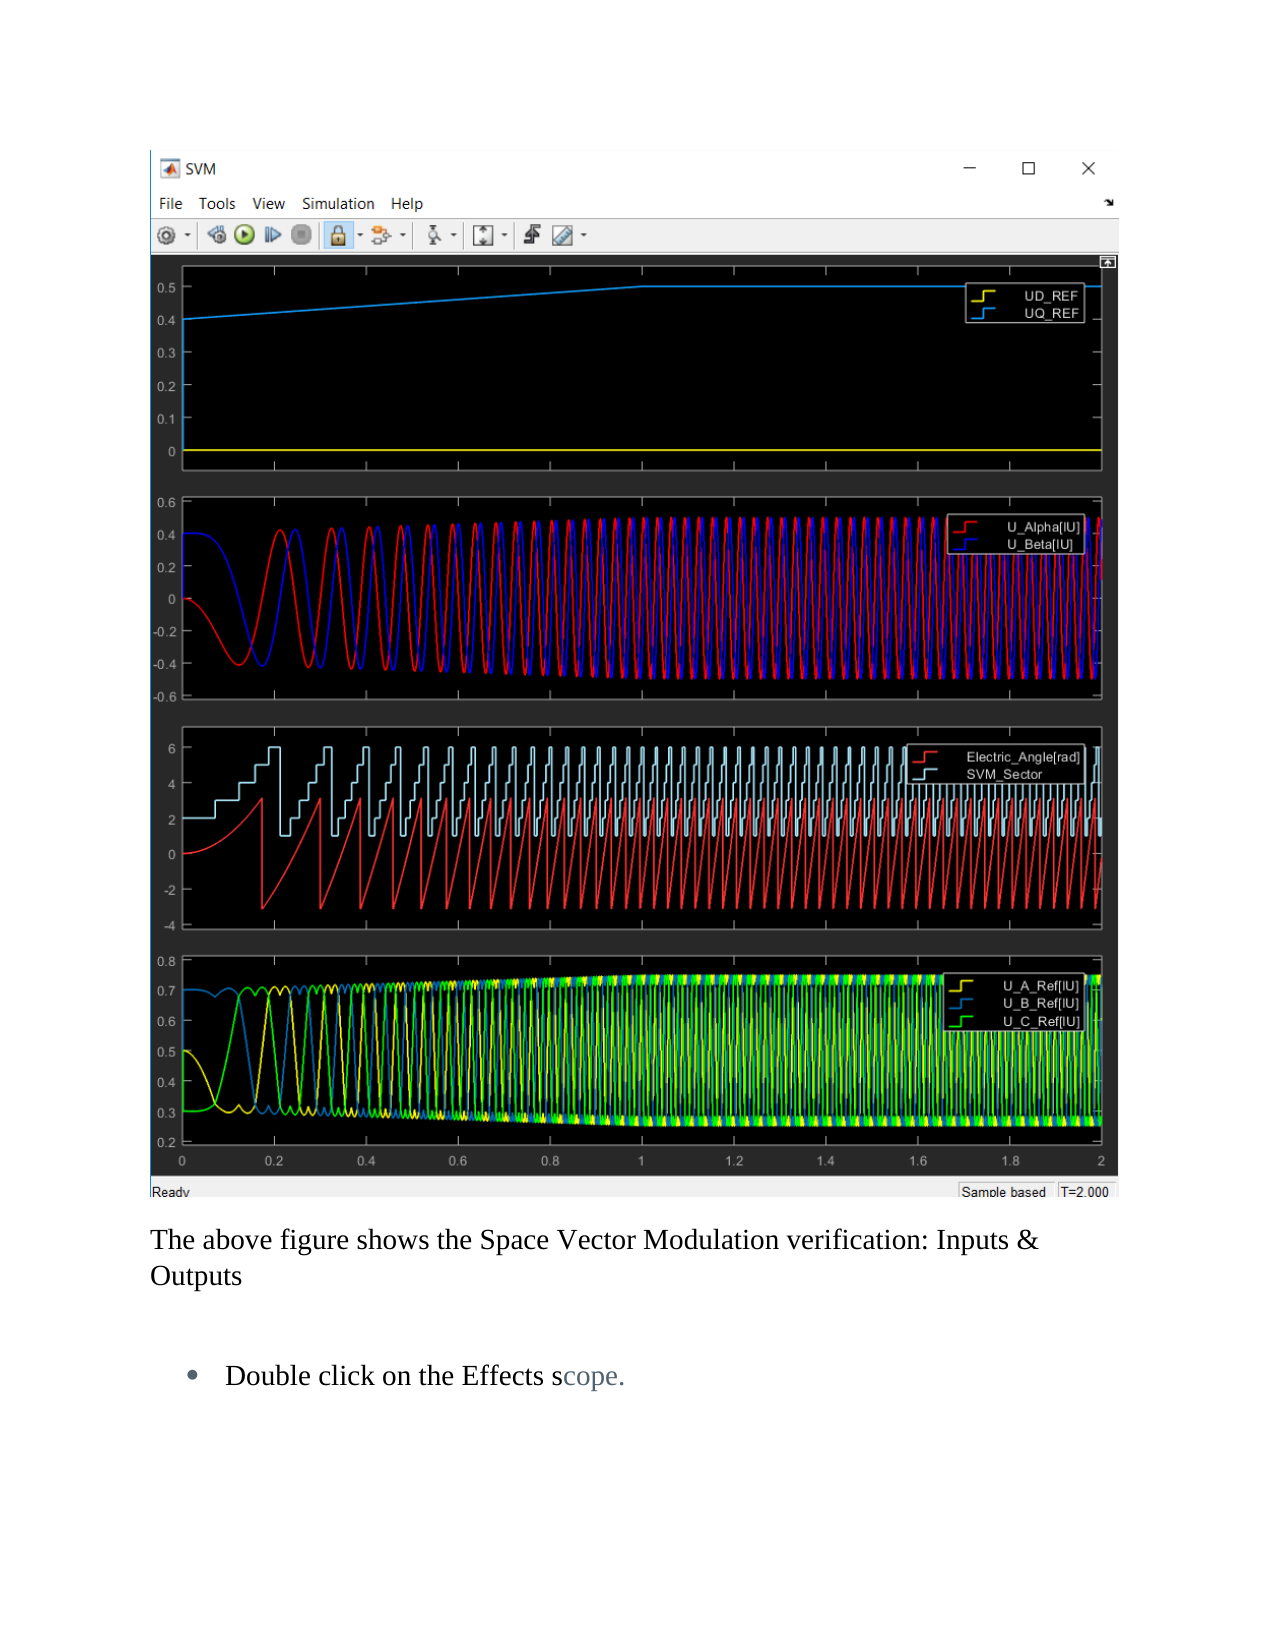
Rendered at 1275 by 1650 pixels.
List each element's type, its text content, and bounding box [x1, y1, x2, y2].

text The above figure shows the Space Vector Modulation verification: Inputs & Outputs [150, 1222, 1041, 1292]
list Double click on the Effects scope. [187, 1358, 1210, 1391]
picture [150, 150, 1119, 1197]
